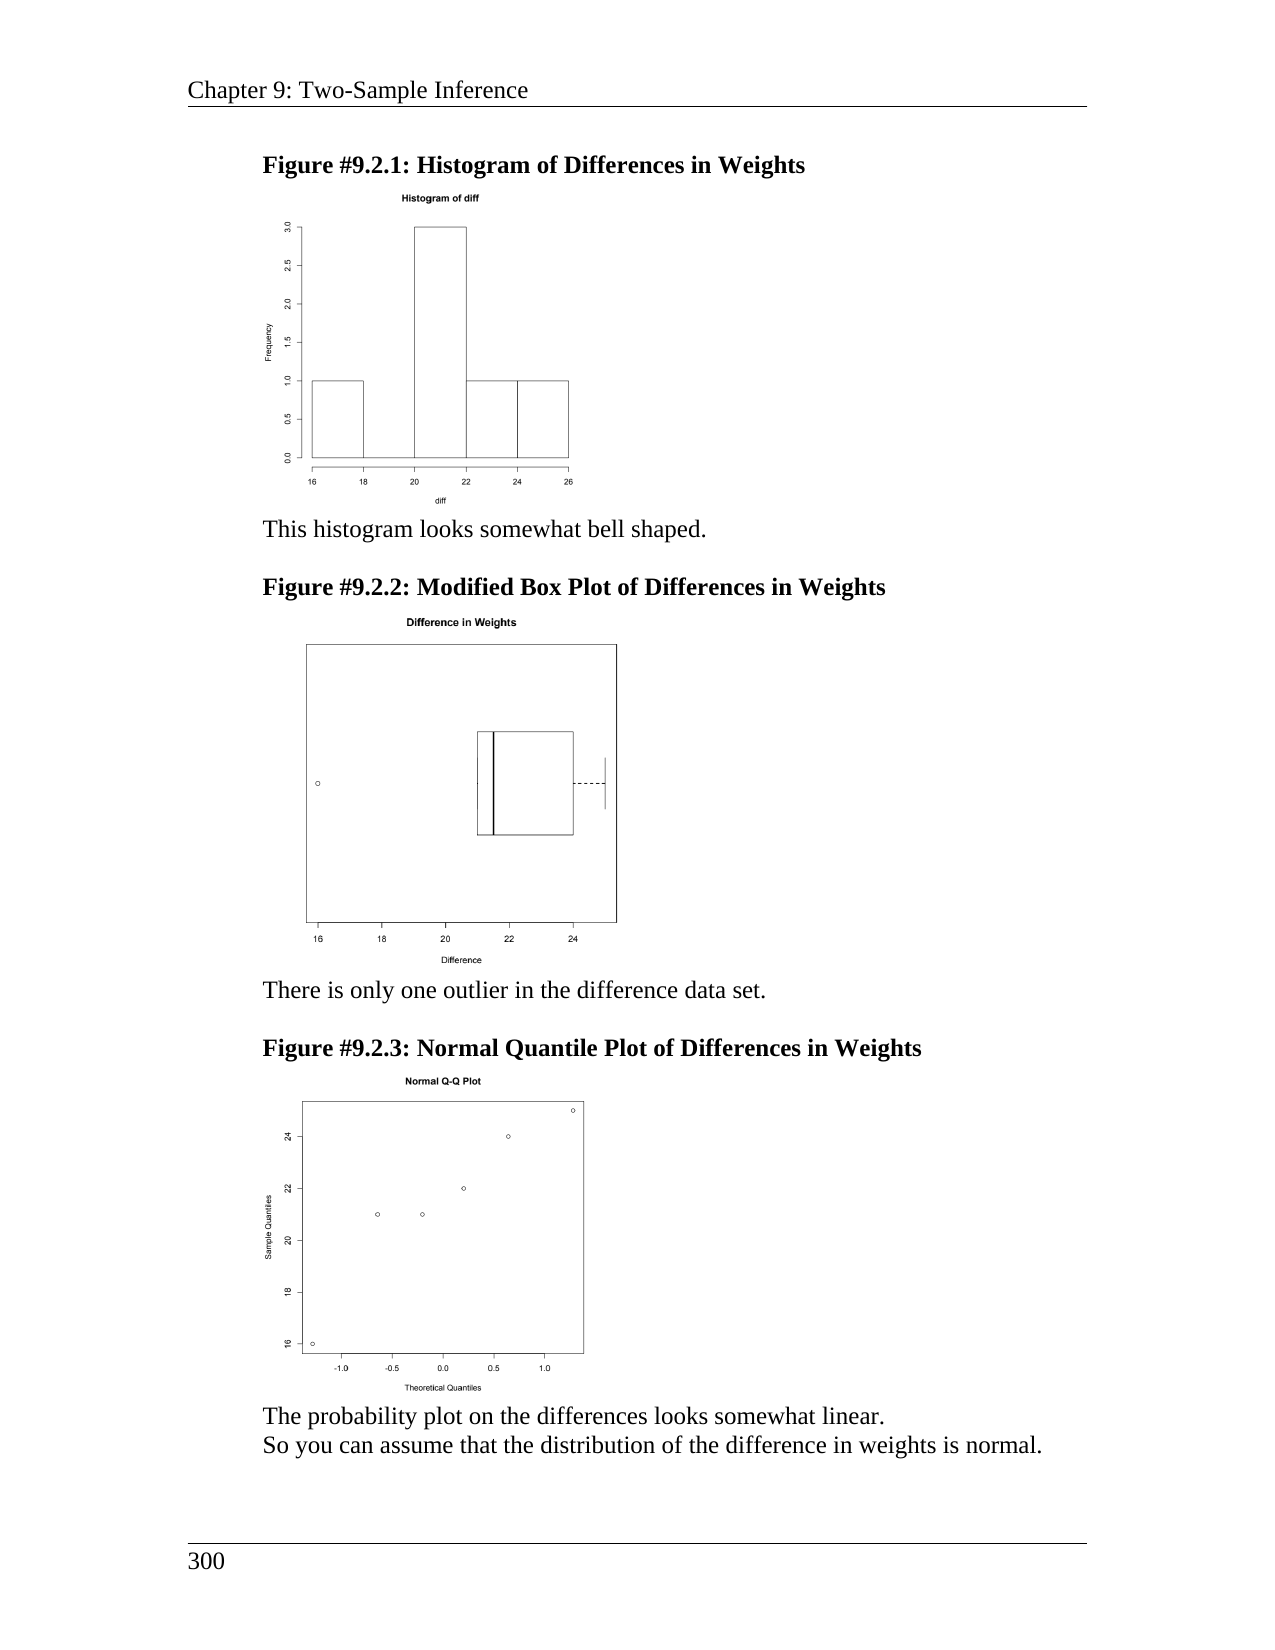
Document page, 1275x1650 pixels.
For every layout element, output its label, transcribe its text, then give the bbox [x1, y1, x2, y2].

text This histogram looks somewhat bell shaped. [262, 514, 1087, 543]
text Figure #9.2.3: Normal Quantile Plot of Differences in Weights [262, 1033, 1087, 1062]
text The probability plot on the differences looks somewhat linear. [262, 1401, 1087, 1430]
text Figure #9.2.2: Modified Box Plot of Differences in Weights [262, 572, 1087, 600]
text There is only one outlier in the difference data set. [262, 975, 1087, 1004]
text Figure #9.2.1: Histogram of Differences in Weights [262, 150, 1087, 179]
text So you can assume that the distribution of the difference in weights is normal. [262, 1430, 1087, 1459]
